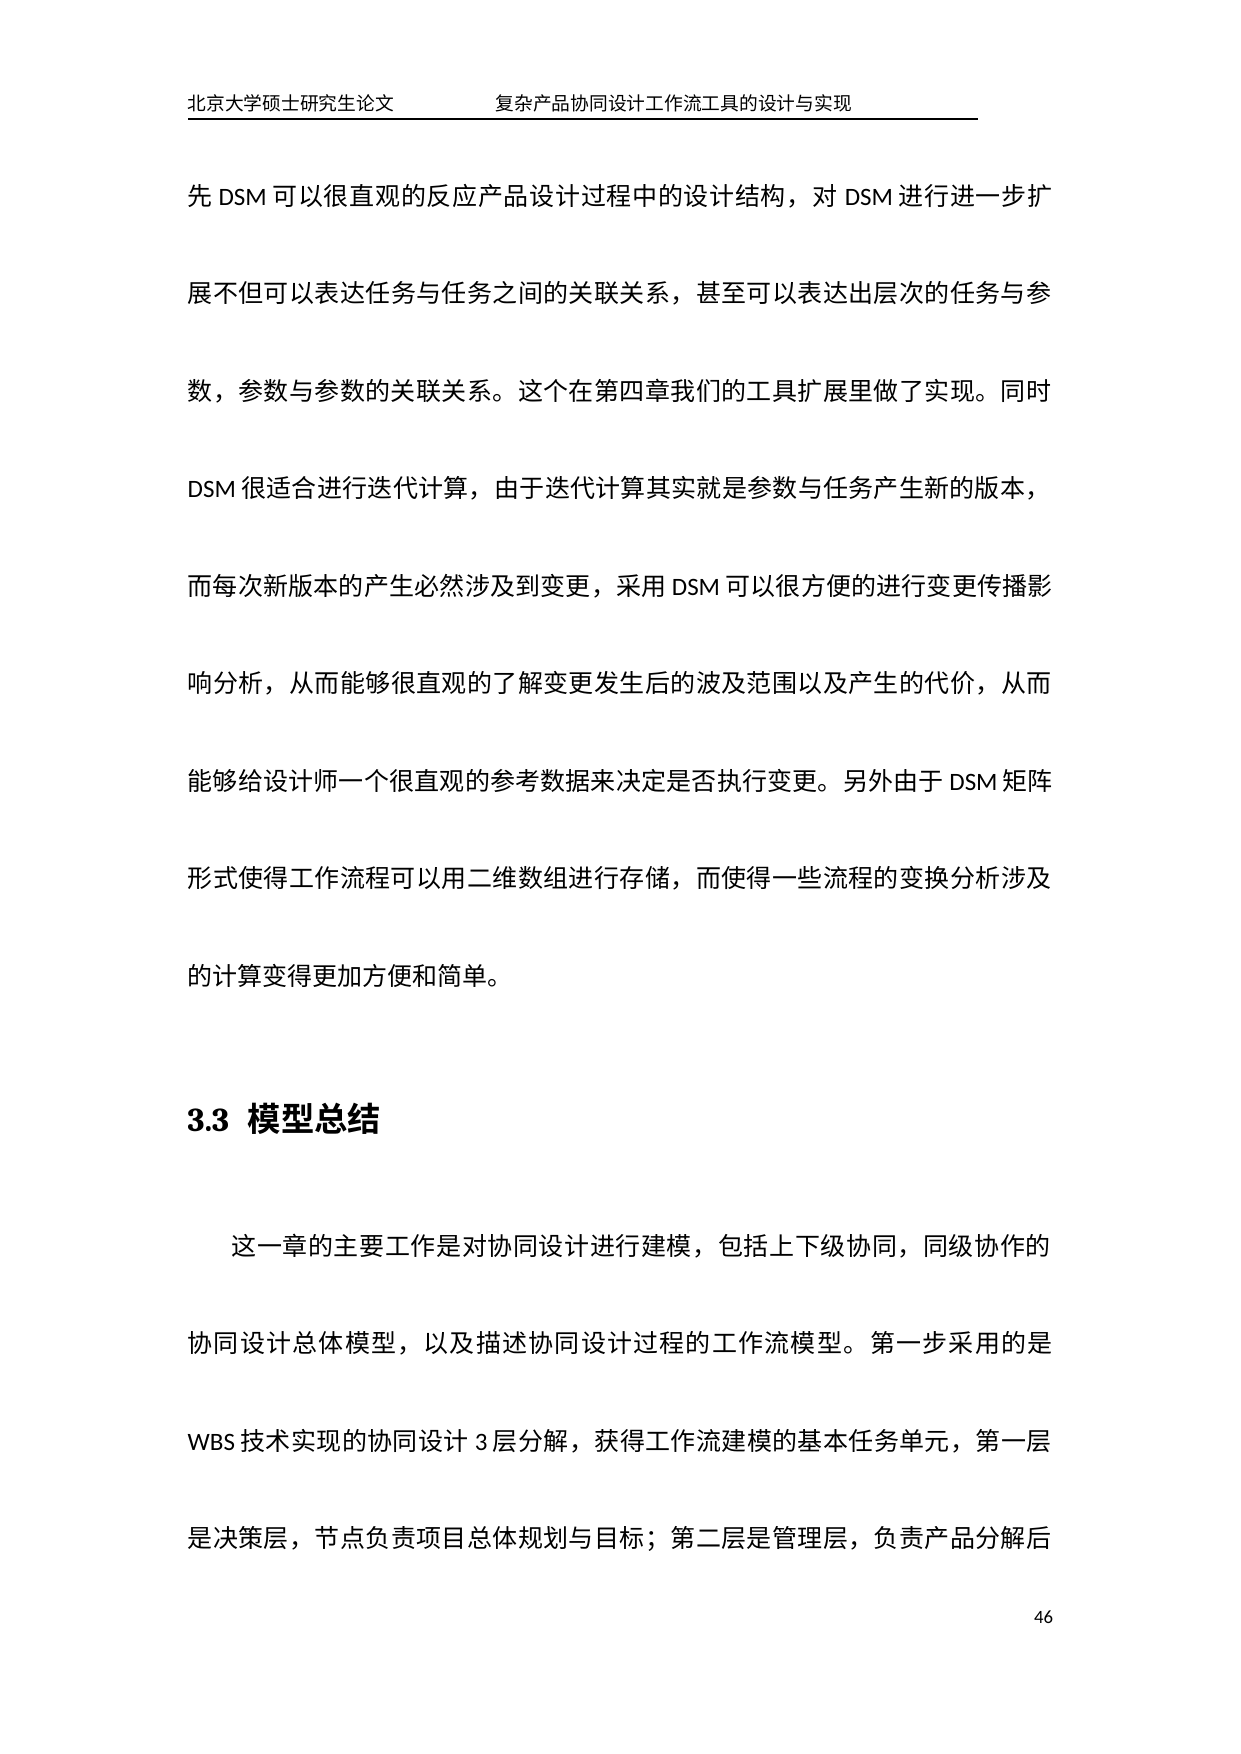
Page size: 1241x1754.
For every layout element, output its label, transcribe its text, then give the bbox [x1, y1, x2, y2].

subtitle 模型总结 [187, 1085, 1053, 1150]
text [187, 162, 1053, 1007]
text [187, 1212, 1053, 1569]
